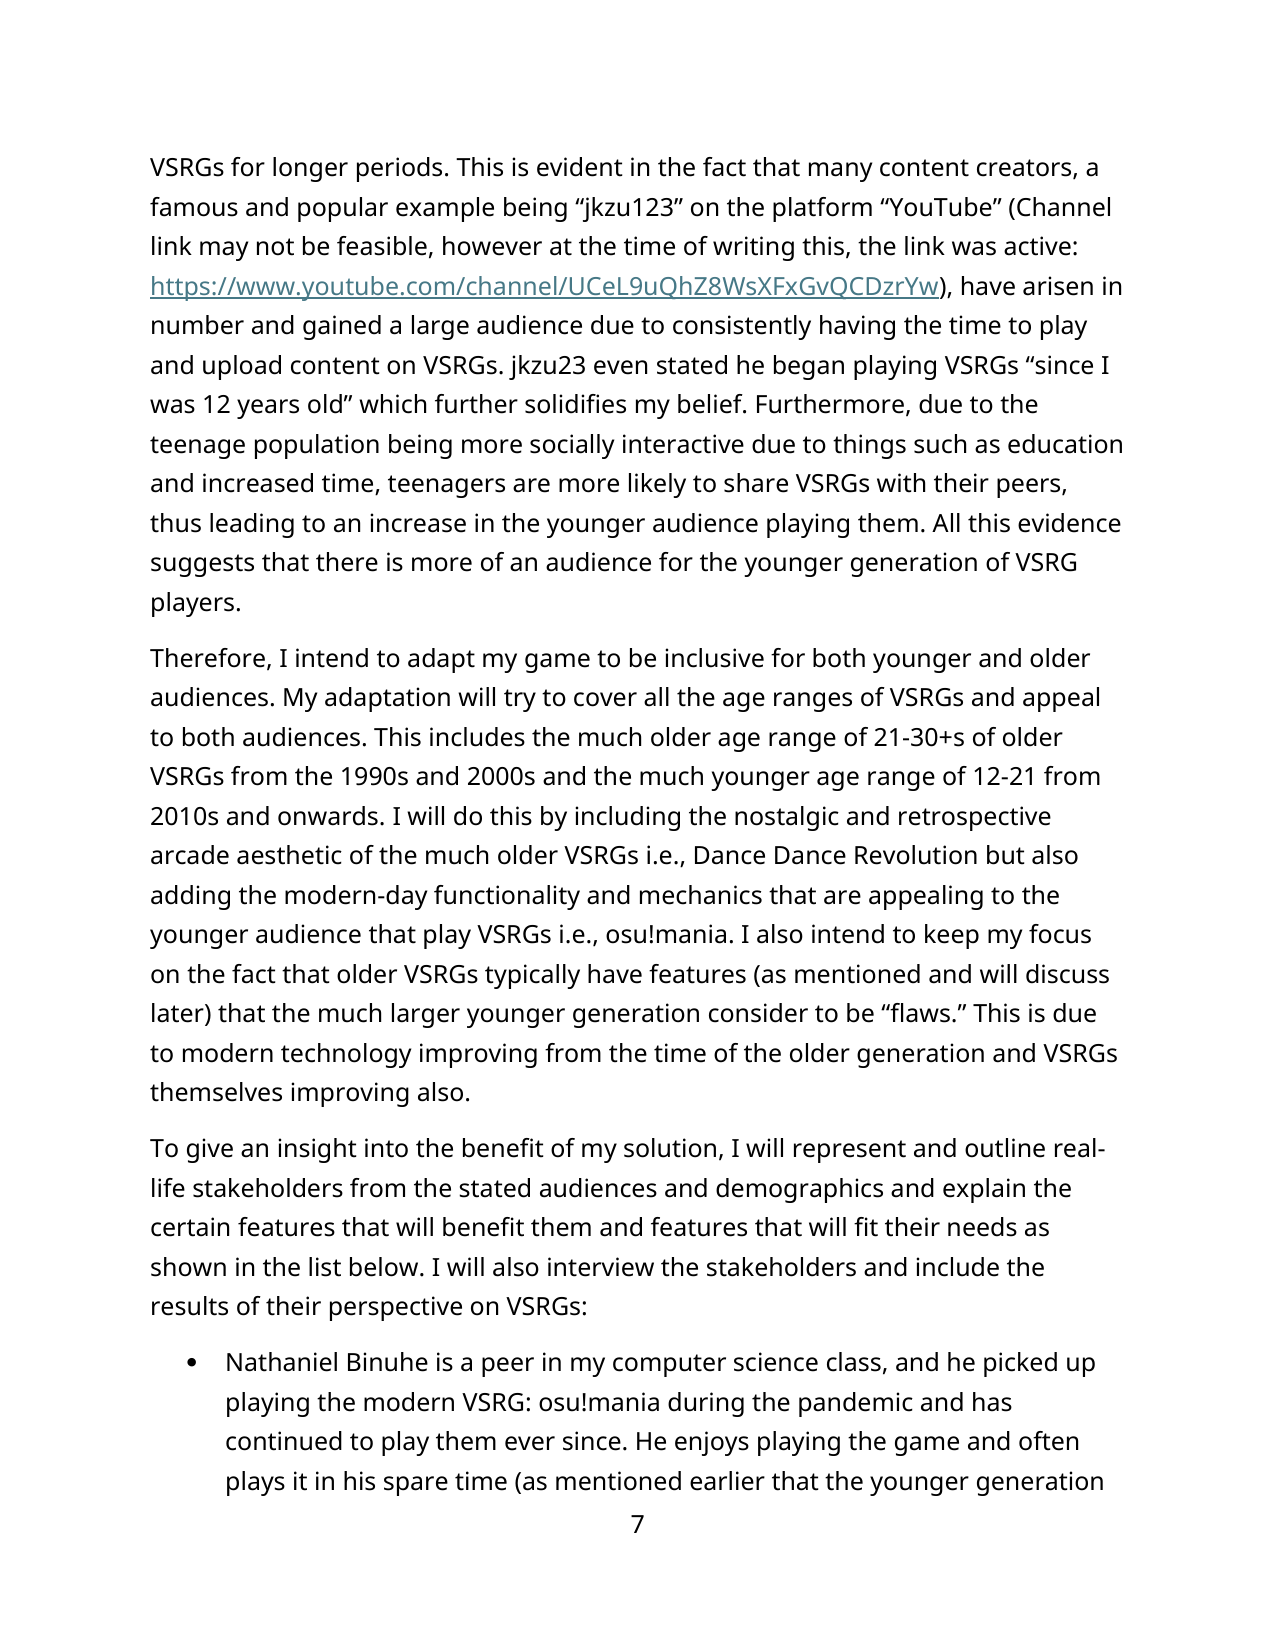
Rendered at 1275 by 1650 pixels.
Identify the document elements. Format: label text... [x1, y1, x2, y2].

text Therefore, I intend to adapt my game to be inclusive for both younger and older audiences. My adaptation will try to cover all the age ranges of VSRGs and appeal to both audiences. This includes the much older age range of 21-30+s of older VSRGs from the 1990s and 2000s and the much younger age range of 12-21 from 2010s and onwards. I will do this by including the nostalgic and retrospective arcade aesthetic of the much older VSRGs i.e., Dance Dance Revolution but also adding the modern-day functionality and mechanics that are appealing to the younger audience that play VSRGs i.e., osu!mania. I also intend to keep my focus on the fact that older VSRGs typically have features (as mentioned and will discuss later) that the much larger younger generation consider to be “flaws.” This is due to modern technology improving from the time of the older generation and VSRGs themselves improving also. [150, 640, 1125, 1109]
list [187, 1345, 1125, 1497]
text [150, 150, 1125, 618]
text To give an insight into the benefit of my solution, I will represent and outline real-life stakeholders from the stated audiences and demographics and explain the certain features that will benefit them and features that will fit their needs as shown in the list below. I will also interview the stakeholders and include the results of their perspective on VSRGs: [150, 1131, 1125, 1323]
